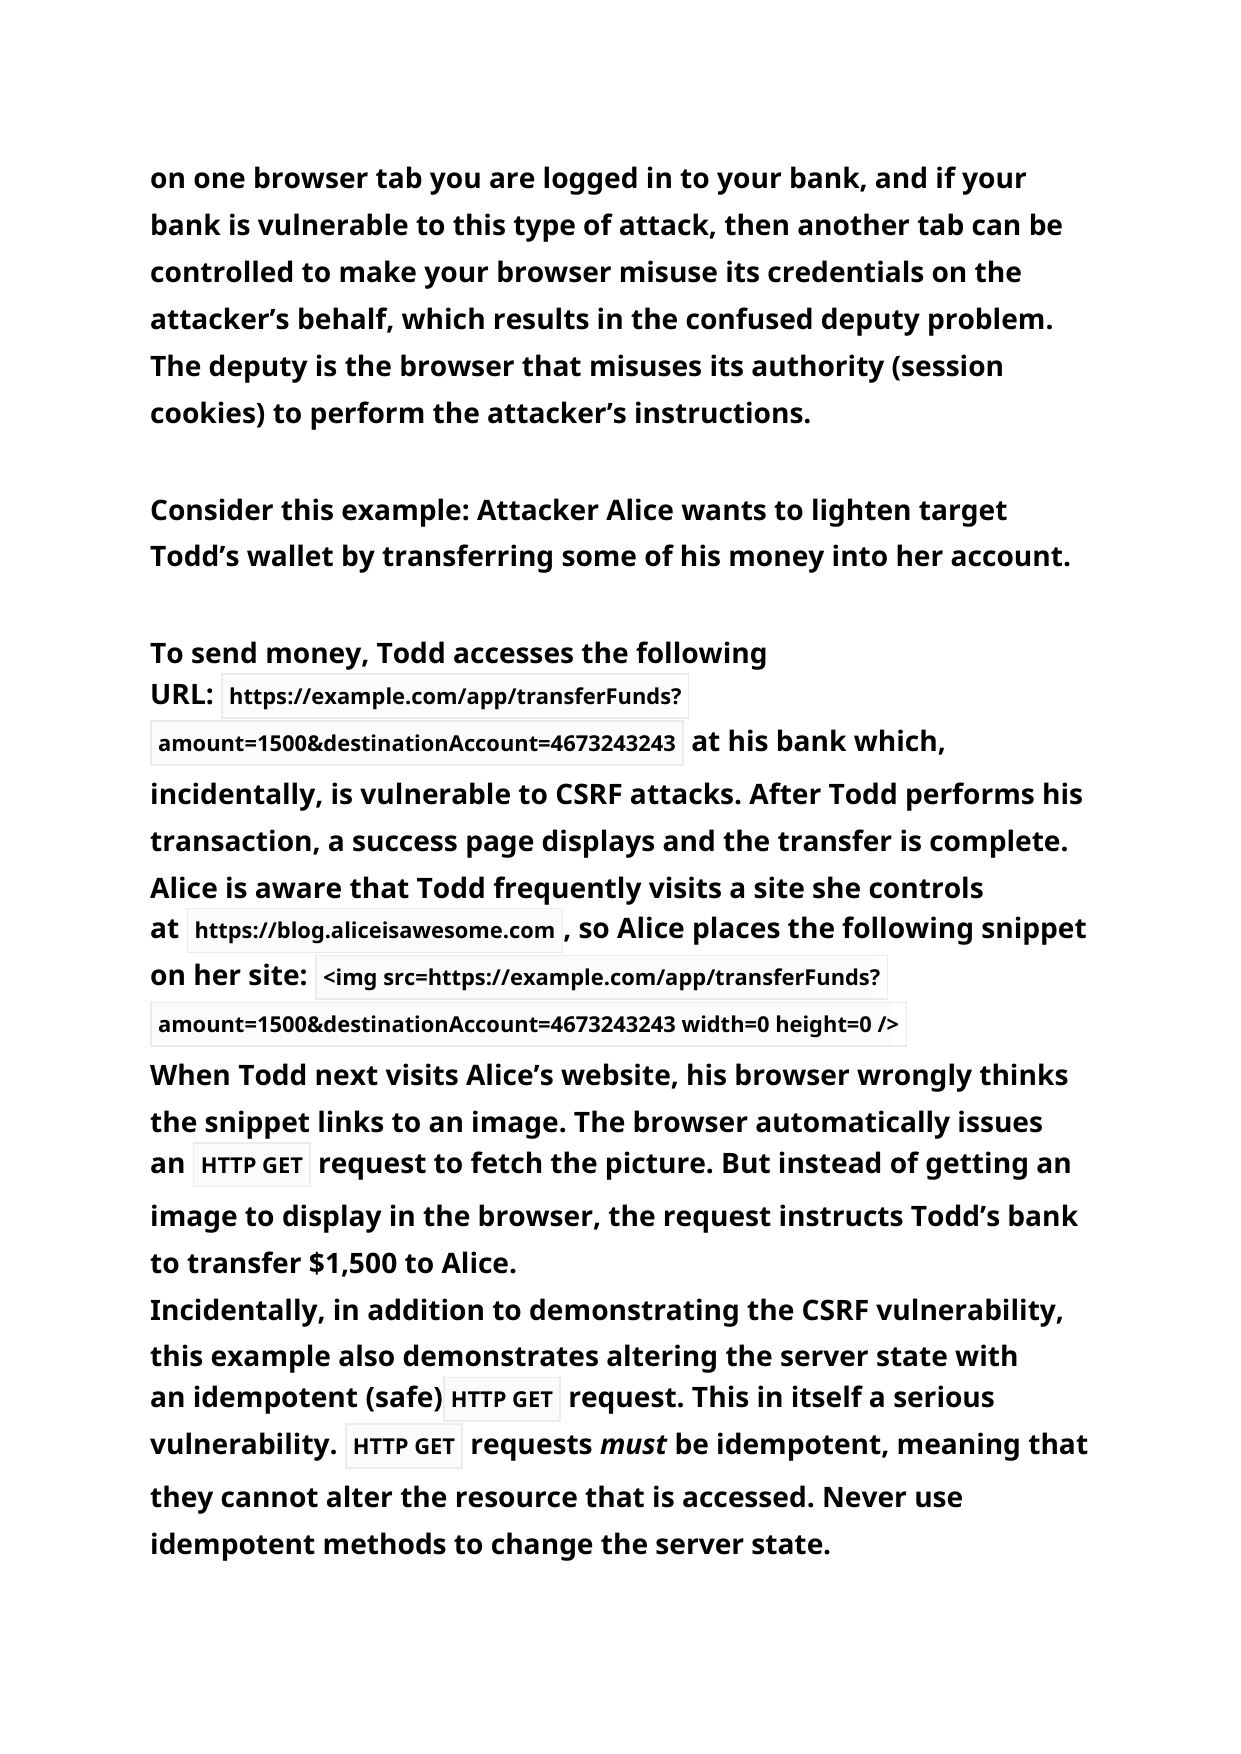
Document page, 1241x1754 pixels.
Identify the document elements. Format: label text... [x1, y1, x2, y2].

text Incidentally, in addition to demonstrating the CSRF vulnerability, this example also demonstrates altering the server state with an idempotent (safe)HTTP GET request. This in itself a serious vulnerability. HTTP GET requests must be idempotent, meaning that they cannot alter the resource that is accessed. Never use idempotent methods to change the server state. [150, 1281, 1090, 1562]
text When Todd next visits Alice’s website, his browser wrongly thinks the snippet links to an image. The browser automatically issues an HTTP GET request to fetch the picture. But instead of getting an image to display in the browser, the request instructs Todd’s bank to transfer $1,500 to Alice. [150, 1047, 1090, 1281]
text Consider this example: Attacker Alice wants to lighten target Todd’s wallet by transferring some of his money into her account. [150, 481, 1090, 575]
text Alice is aware that Todd frequently visits a site she controls at https://blog.aliceisawesome.com, so Alice places the following snippet on her site: <img src=https://example.com/app/transferFunds?amount=1500&destinationAccount=4673243243 width=0 height=0 /> [150, 859, 1090, 1047]
text To send money, Todd accesses the following URL: https://example.com/app/transferFunds?amount=1500&destinationAccount=4673243243 at his bank which, incidentally, is vulnerable to CSRF attacks. After Todd performs his transaction, a success page displays and the transfer is complete. [150, 625, 1090, 859]
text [150, 150, 1090, 431]
